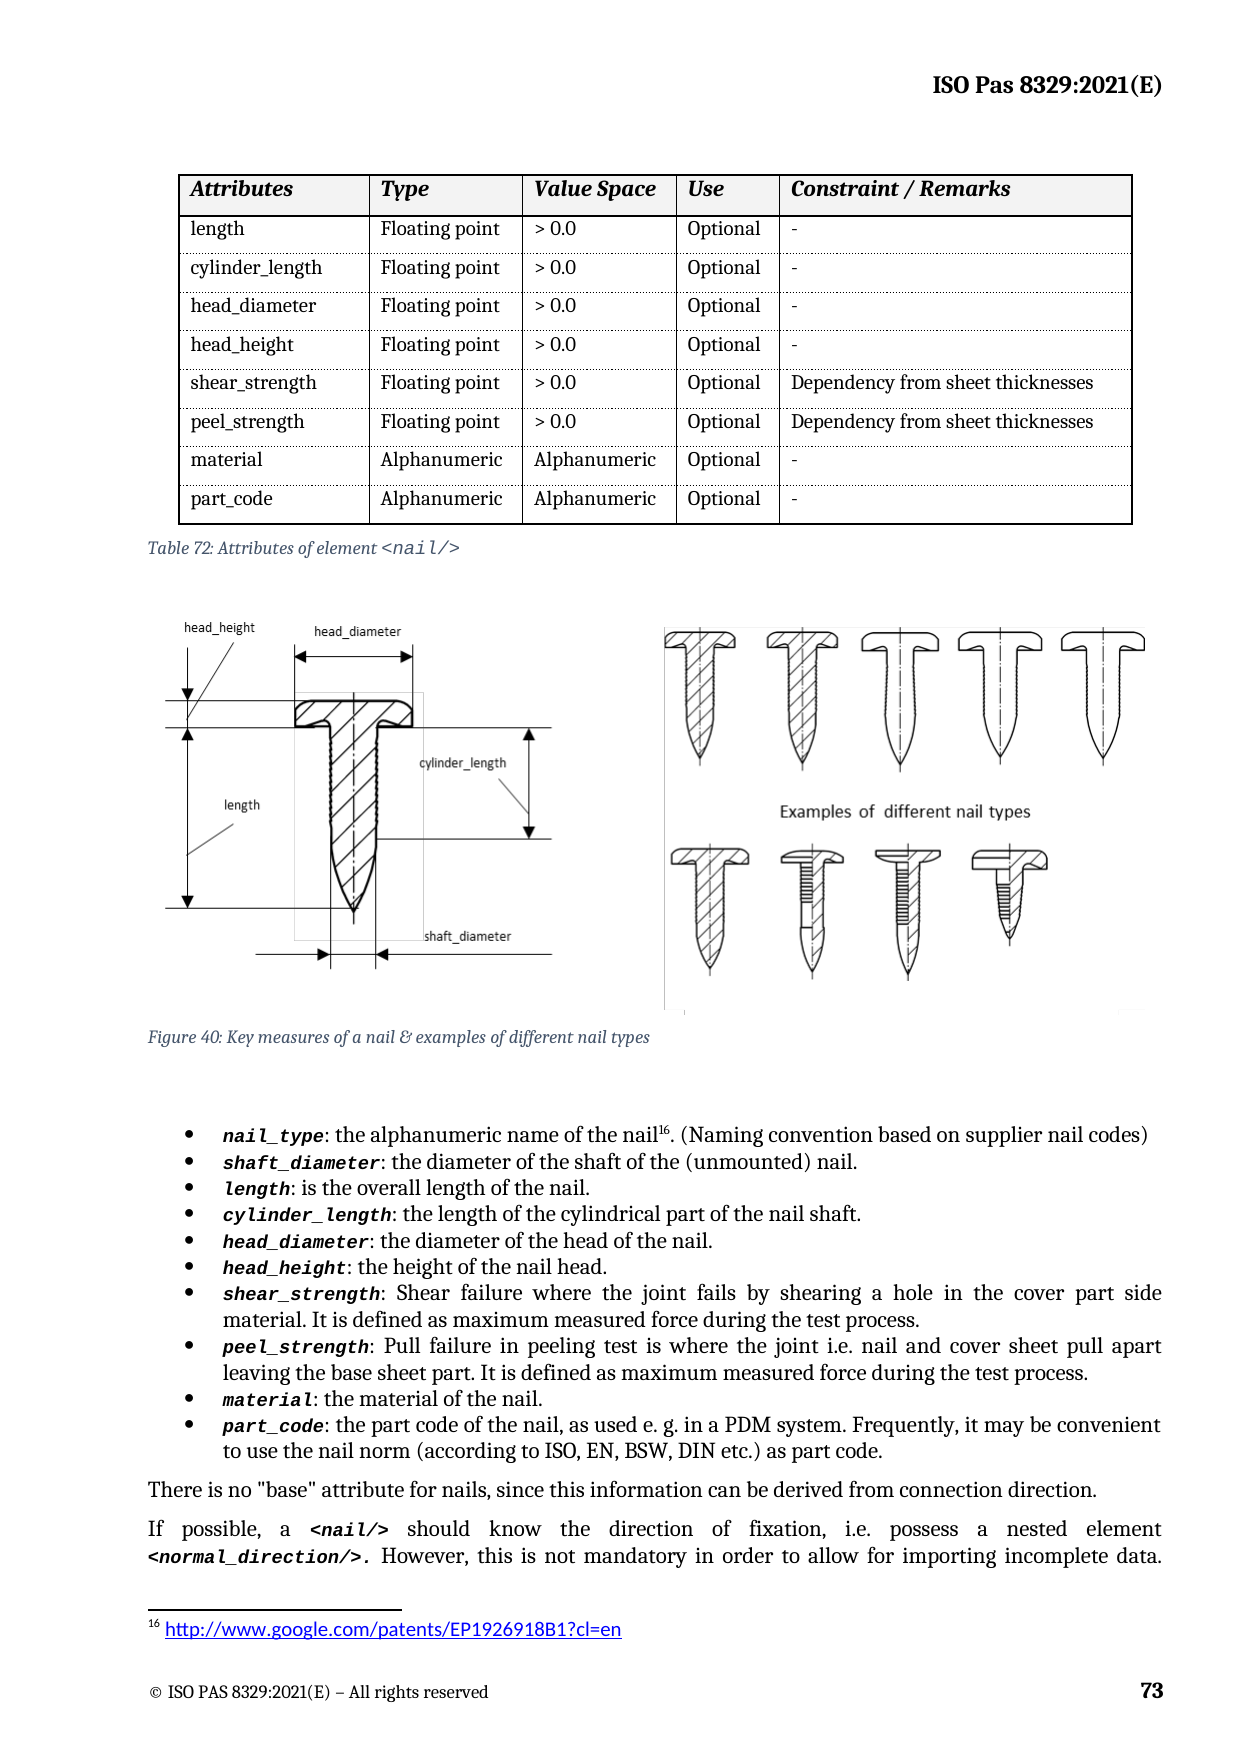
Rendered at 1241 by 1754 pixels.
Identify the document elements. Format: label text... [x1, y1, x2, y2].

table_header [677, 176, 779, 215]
list head_height: the height of the nail head. [185, 1254, 1163, 1280]
list nail_type: the alphanumeric name of the nail. (Naming convention based on supplier nail codes) [185, 1122, 1163, 1148]
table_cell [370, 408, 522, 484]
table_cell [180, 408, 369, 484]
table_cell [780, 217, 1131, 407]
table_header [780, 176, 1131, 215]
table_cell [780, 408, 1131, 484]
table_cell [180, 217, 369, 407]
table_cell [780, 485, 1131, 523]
list cylinder_length: the length of the cylindrical part of the nail shaft. [185, 1201, 1163, 1227]
list shaft_diameter: the diameter of the shaft of the (unmounted) nail. [185, 1148, 1163, 1175]
list shear_strength: Shear failure where the joint fails by shearing a hole in the cover part side material. It is defined as maximum measured force during the test process. [185, 1280, 1163, 1333]
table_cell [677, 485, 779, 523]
picture [147, 607, 1145, 1015]
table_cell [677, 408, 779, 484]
list material: the material of the nail. [185, 1386, 1163, 1412]
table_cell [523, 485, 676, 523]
list head_diameter: the diameter of the head of the nail. [185, 1227, 1163, 1254]
text Table 72: Attributes of element <nail/> [148, 538, 1163, 560]
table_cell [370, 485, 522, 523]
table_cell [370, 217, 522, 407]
text There is no "base" attribute for nails, since this information can be derived from connection direction. [148, 1477, 1163, 1503]
list part_code: the part code of the nail, as used e. g. in a PDM system. Frequently, it may be convenient to use the nail norm (according to ISO, EN, BSW, DIN etc.) as part code. [185, 1412, 1163, 1465]
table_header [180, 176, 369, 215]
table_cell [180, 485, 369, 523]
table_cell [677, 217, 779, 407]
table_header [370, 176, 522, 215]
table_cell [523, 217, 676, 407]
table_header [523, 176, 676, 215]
list length: is the overall length of the nail. [185, 1175, 1163, 1201]
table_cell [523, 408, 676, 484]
list peel_strength: Pull failure in peeling test is where the joint i.e. nail and cover sheet pull apart leaving the base sheet part. It is defined as maximum measured force during the test process. [185, 1333, 1163, 1386]
